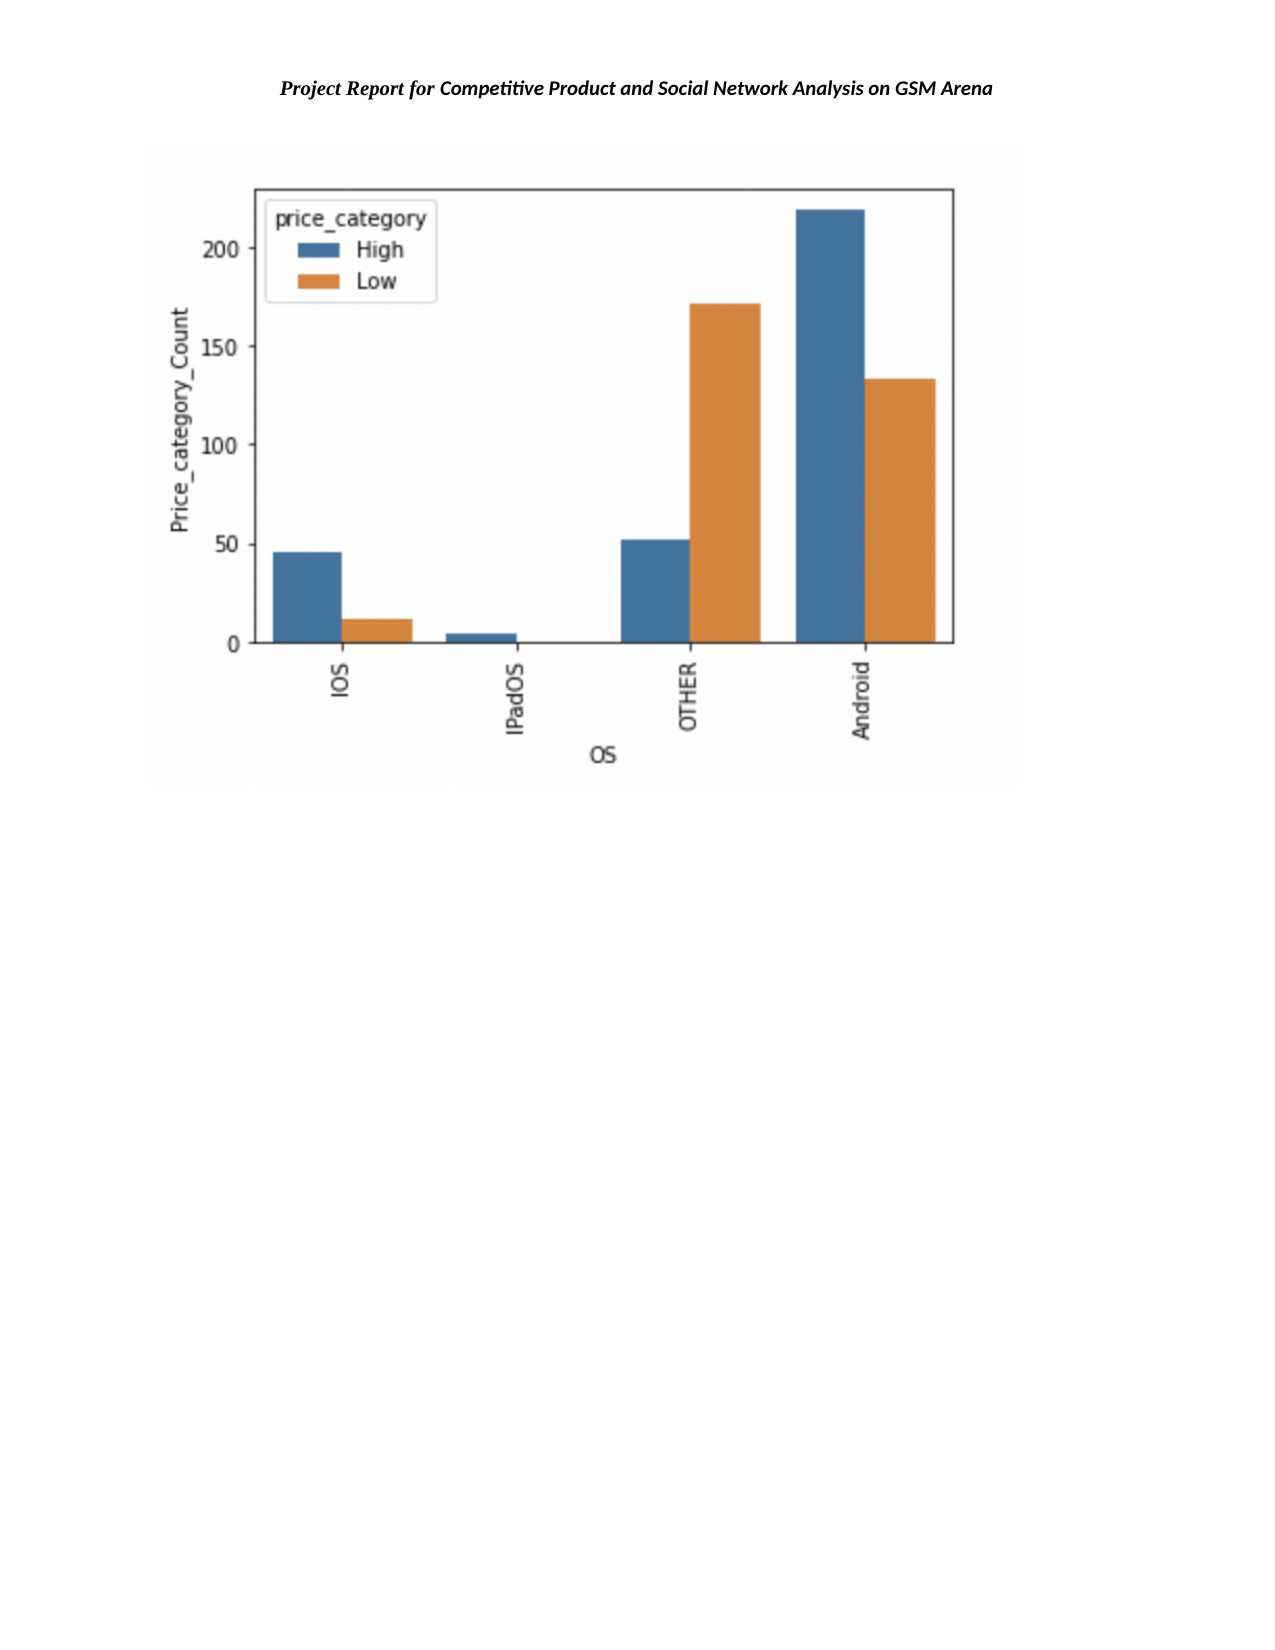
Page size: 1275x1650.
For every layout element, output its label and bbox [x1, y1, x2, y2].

picture [150, 150, 1021, 786]
